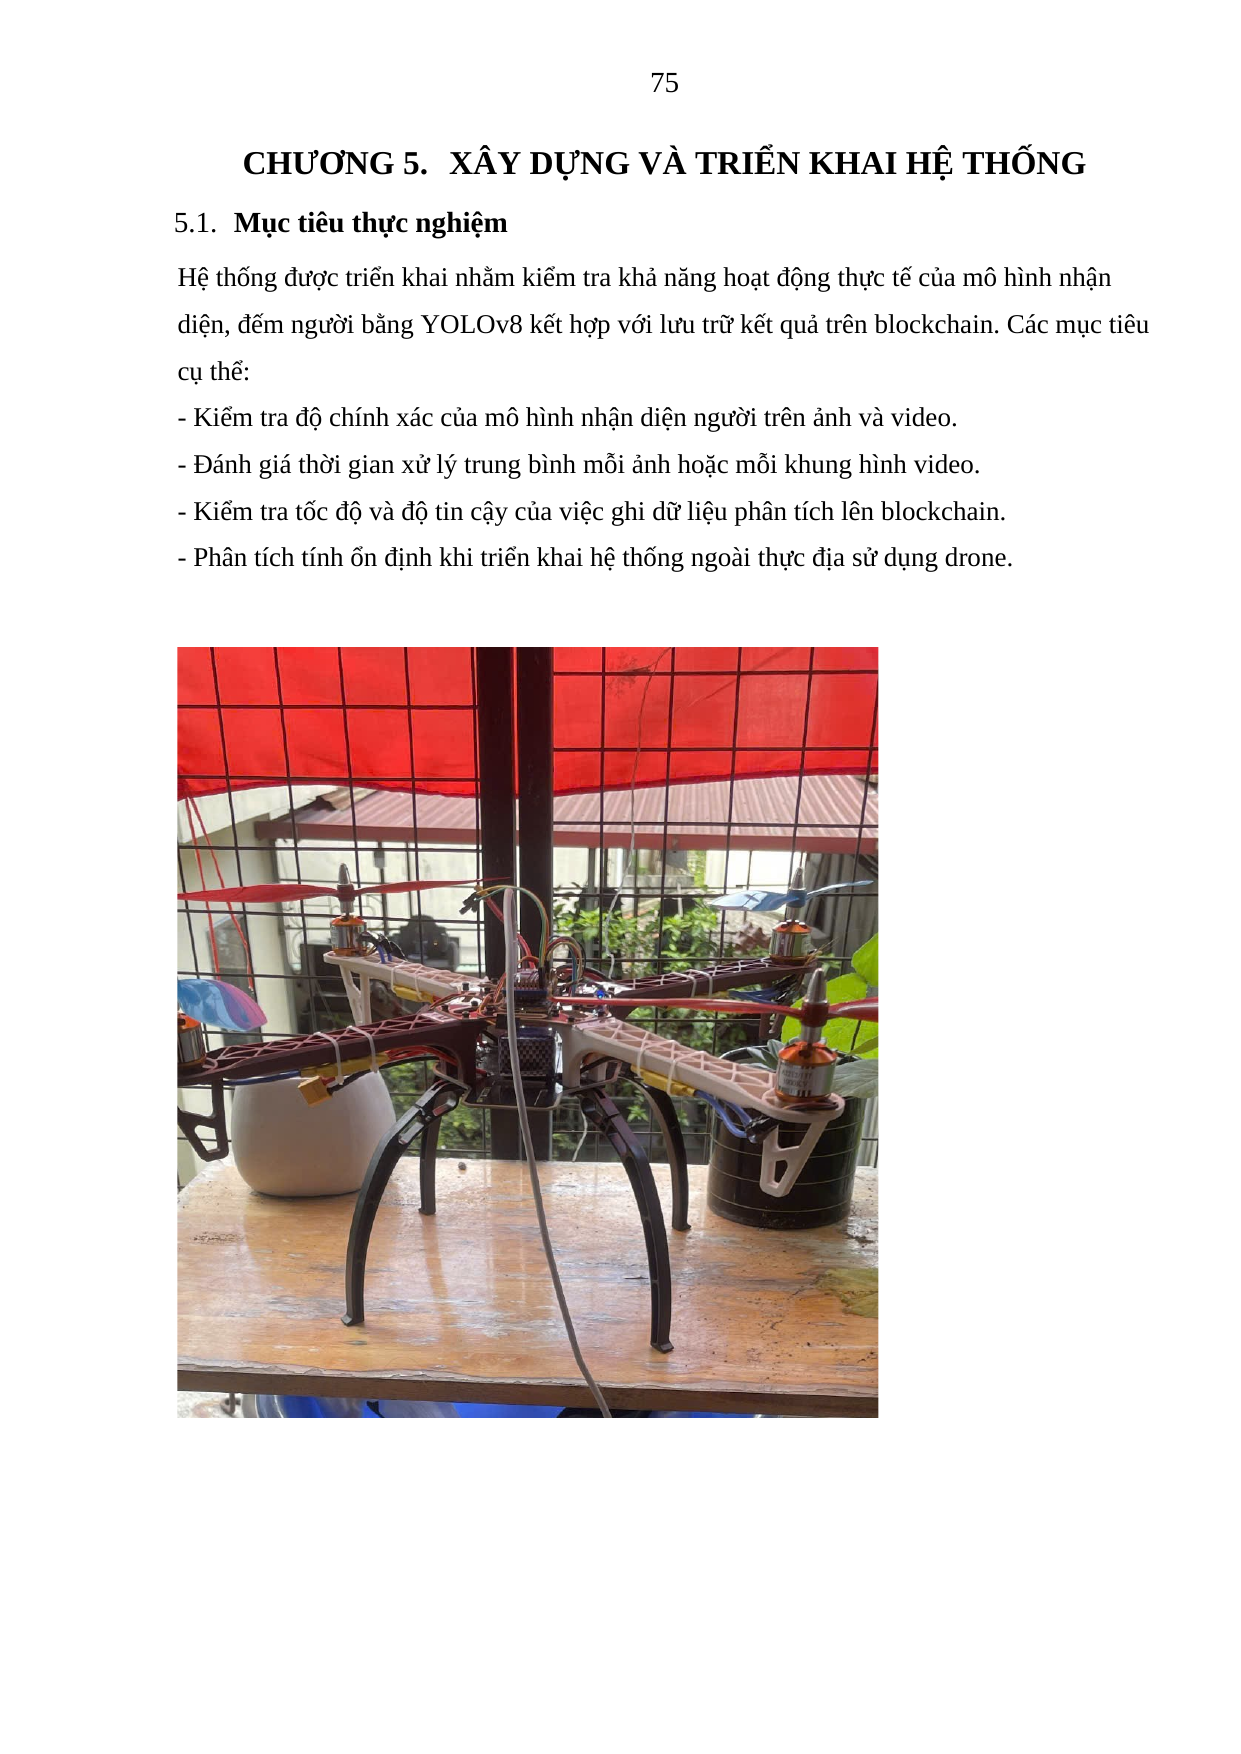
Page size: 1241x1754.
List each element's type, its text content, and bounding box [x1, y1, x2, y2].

text Hệ thống được triển khai nhằm kiểm tra khả năng hoạt động thực tế của mô hình nhận diện, đếm người bằng YOLOv8 kết hợp với lưu trữ kết quả trên blockchain. Các mục tiêu cụ thể: - Kiểm tra độ chính xác của mô hình nhận diện người trên ảnh và video. - Đánh giá thời gian xử lý trung bình mỗi ảnh hoặc mỗi khung hình video. - Kiểm tra tốc độ và độ tin cậy của việc ghi dữ liệu phân tích lên blockchain. - Phân tích tính ổn định khi triển khai hệ thống ngoài thực địa sử dụng drone. [177, 261, 1152, 572]
subtitle XÂY DỰNG VÀ TRIỂN KHAI HỆ THỐNG [177, 143, 1152, 181]
picture [177, 647, 879, 1418]
subtitle Mục tiêu thực nghiệm [173, 205, 1152, 238]
